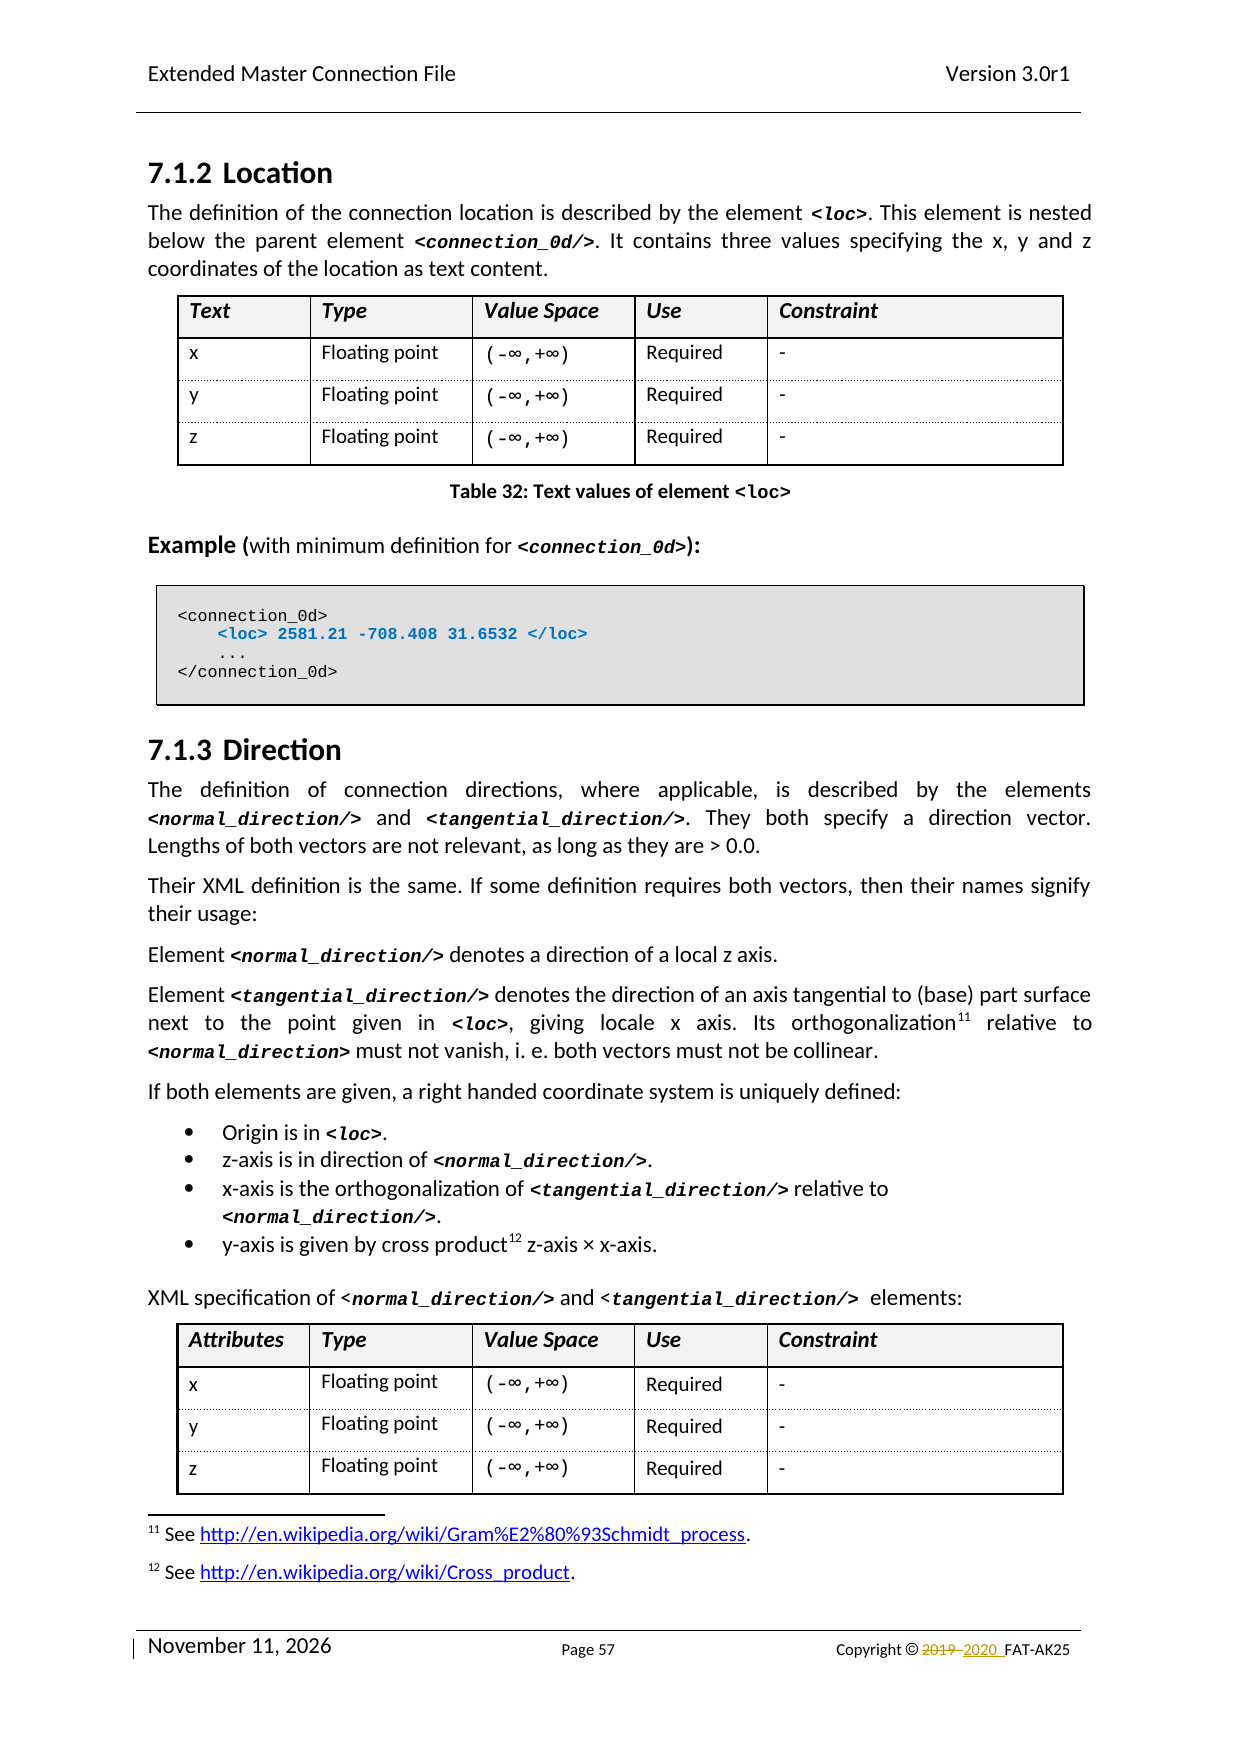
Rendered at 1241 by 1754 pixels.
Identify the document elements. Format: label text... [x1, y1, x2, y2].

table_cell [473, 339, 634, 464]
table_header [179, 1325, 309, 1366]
subtitle Location [148, 154, 1092, 192]
subtitle Direction [148, 731, 1092, 769]
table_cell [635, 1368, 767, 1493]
text The definition of the connection location is described by the element <loc>. This element is nested below the parent element <connection_0d/>. It contains three values specifying the x, y and z coordinates of the location as text content. [148, 198, 1092, 282]
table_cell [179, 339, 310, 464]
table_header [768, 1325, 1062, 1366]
list y-axis is given by cross product z-axis × x-axis. [185, 1230, 1092, 1258]
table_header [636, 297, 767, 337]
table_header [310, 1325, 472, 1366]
list z-axis is in direction of <normal_direction/>. [185, 1146, 1092, 1174]
text Their XML definition is the same. If some definition requires both vectors, then their names signify their usage: [148, 871, 1092, 927]
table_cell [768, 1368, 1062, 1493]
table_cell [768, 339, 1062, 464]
text Element <tangential_direction/> denotes the direction of an axis tangential to (base) part surface next to the point given in <loc>, giving locale x axis. Its orthogonalization relative to <normal_direction> must not vanish, i. e. both vectors must not be collinear. [148, 981, 1092, 1064]
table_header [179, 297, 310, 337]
text Table 32: Text values of element <loc> [148, 479, 1092, 504]
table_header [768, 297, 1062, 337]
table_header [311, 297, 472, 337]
list x-axis is the orthogonalization of <tangential_direction/> relative to <normal_direction/>. [185, 1174, 1092, 1230]
text <connection_0d> [157, 604, 1083, 623]
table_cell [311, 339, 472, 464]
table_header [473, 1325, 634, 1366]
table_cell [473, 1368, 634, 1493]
text The definition of connection directions, where applicable, is described by the elements <normal_direction/> and <tangential_direction/>. They both specify a direction vector. Lengths of both vectors are not relevant, as long as they are > 0.0. [148, 775, 1092, 859]
text ... [157, 642, 1083, 661]
text Example (with minimum definition for <connection_0d>): [148, 529, 1092, 560]
text <loc> 2581.21 -708.408 31.6532 </loc> [157, 623, 1083, 642]
text XML specification of <normal_direction/> and <tangential_direction/> elements: [148, 1283, 1092, 1311]
text If both elements are given, a right handed coordinate system is uniquely defined: [148, 1077, 1092, 1105]
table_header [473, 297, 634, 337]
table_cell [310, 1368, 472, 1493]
list Origin is in <loc>. [185, 1118, 1092, 1146]
text </connection_0d> [157, 661, 1083, 679]
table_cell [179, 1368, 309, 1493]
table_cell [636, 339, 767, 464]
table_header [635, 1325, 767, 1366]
text Element <normal_direction/> denotes a direction of a local z axis. [148, 940, 1092, 968]
